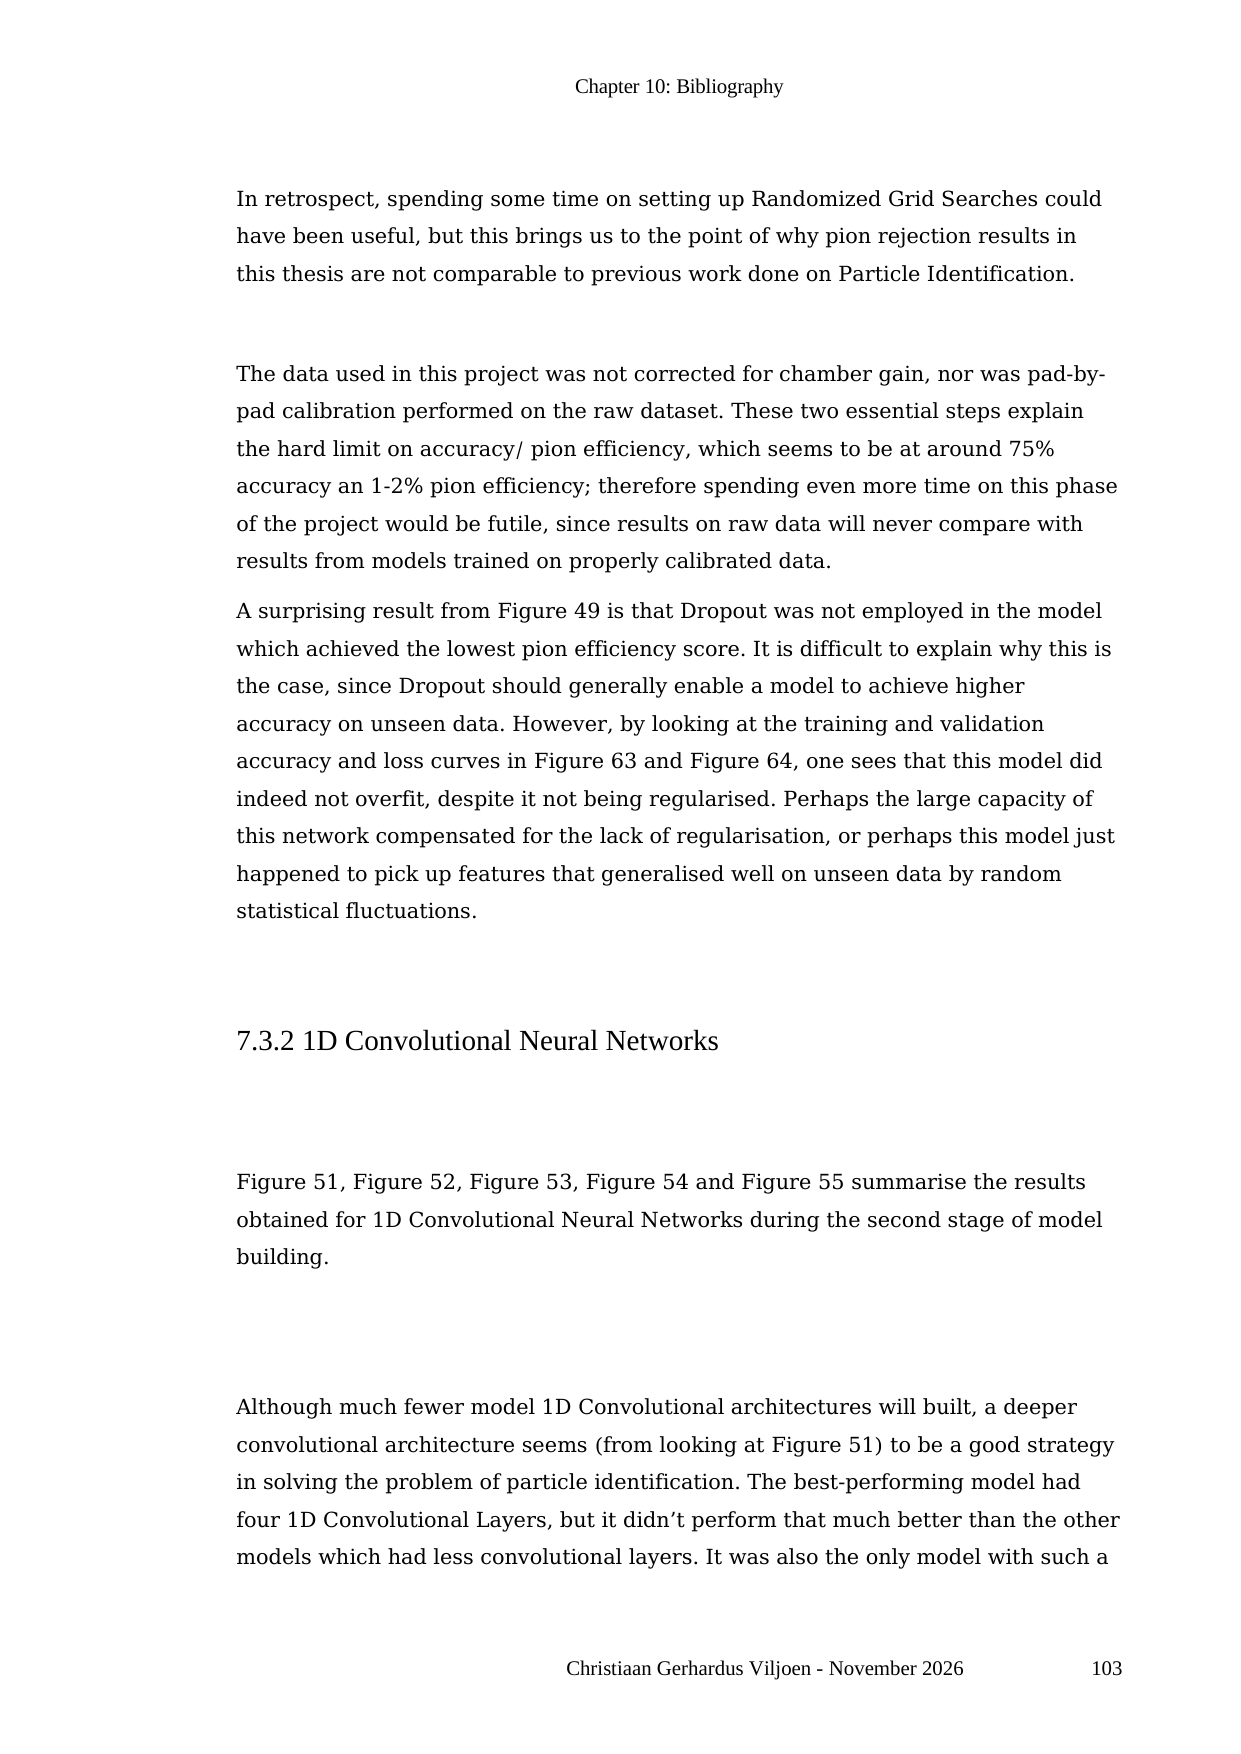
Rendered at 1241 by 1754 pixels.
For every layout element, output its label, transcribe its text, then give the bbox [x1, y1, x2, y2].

subtitle 1D Convolutional Neural Networks [236, 1023, 1122, 1056]
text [236, 1394, 1122, 1569]
text The data used in this project was not corrected for chamber gain, nor was pad-by-pad calibration performed on the raw dataset. These two essential steps explain the hard limit on accuracy/ pion efficiency, which seems to be at around 75% accuracy an 1-2% pion efficiency; therefore spending even more time on this phase of the project would be futile, since results on raw data will never compare with results from models trained on properly calibrated data. [236, 360, 1122, 573]
text In retrospect, spending some time on setting up Randomized Grid Searches could have been useful, but this brings us to the point of why pion rejection results in this thesis are not comparable to previous work done on Particle Identification. [236, 185, 1122, 285]
